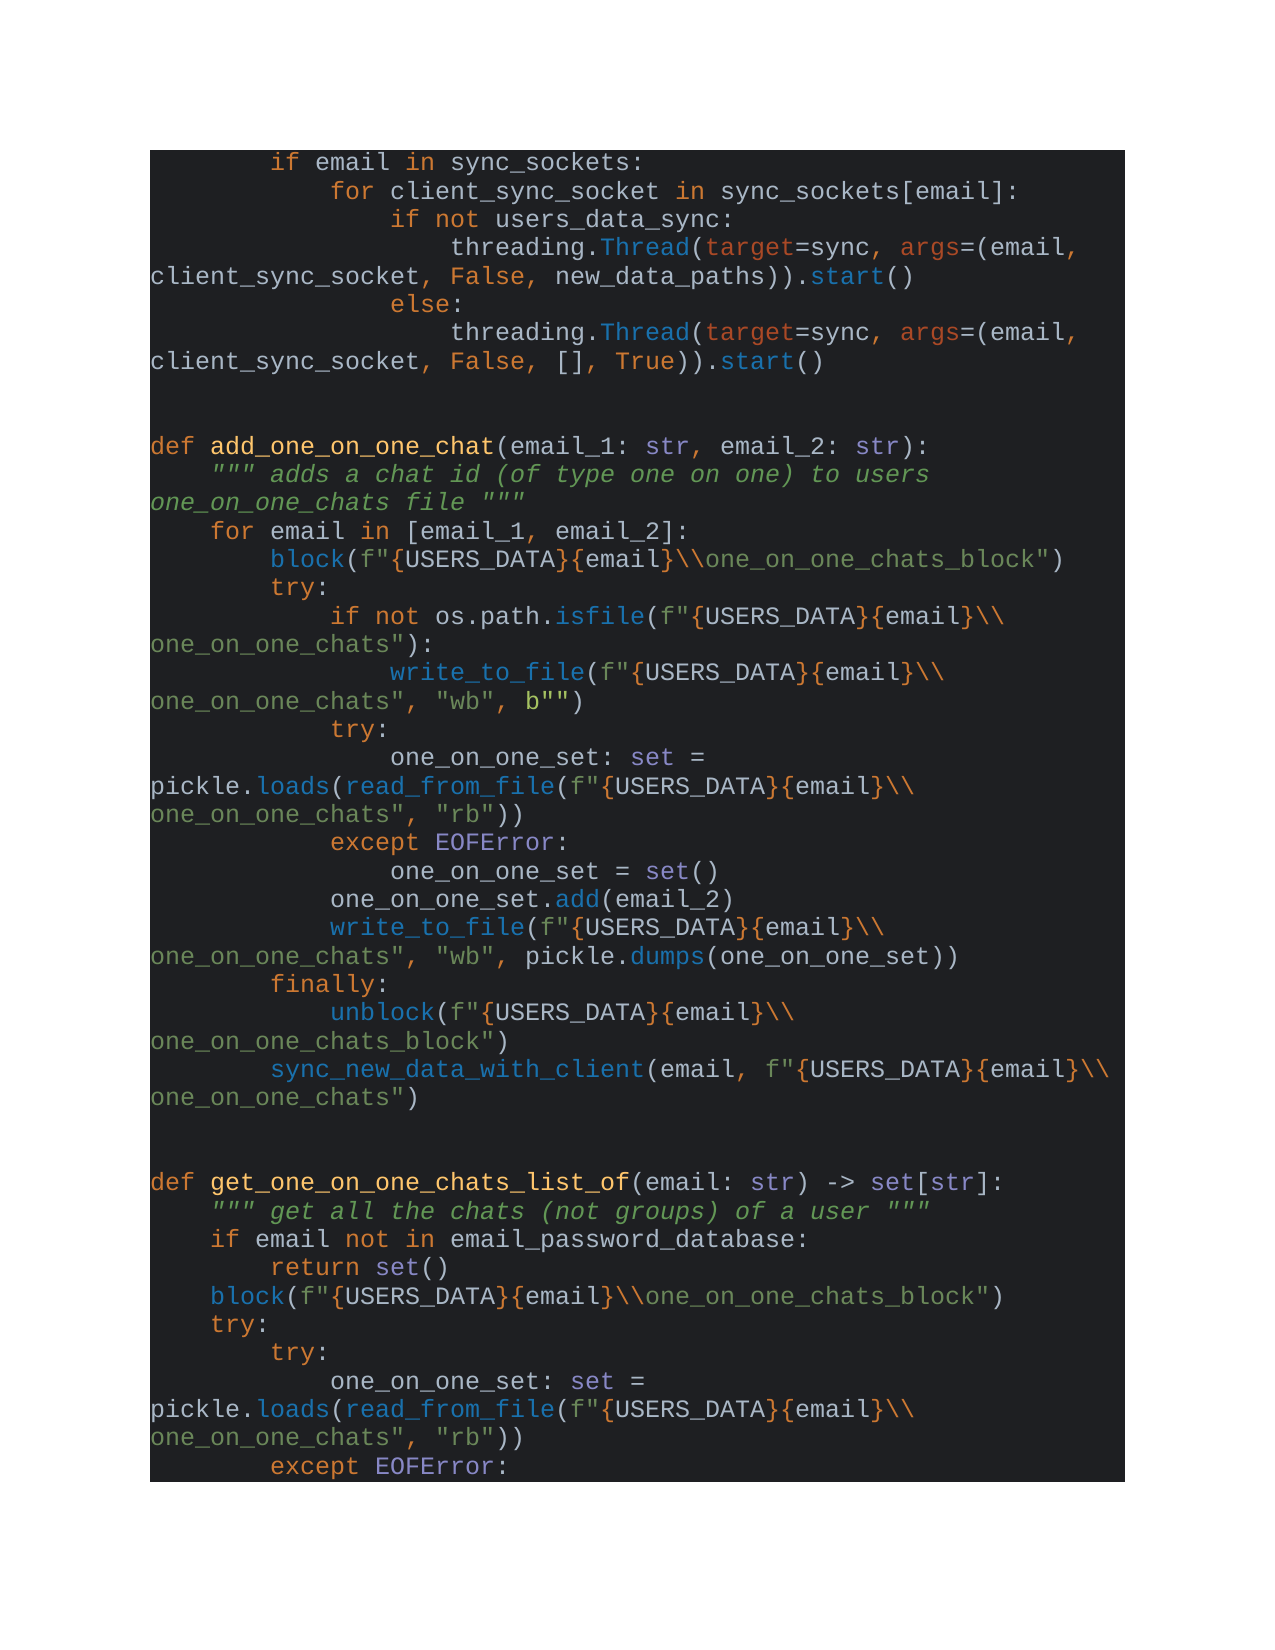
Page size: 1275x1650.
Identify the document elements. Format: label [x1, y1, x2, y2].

text [150, 150, 1125, 1482]
